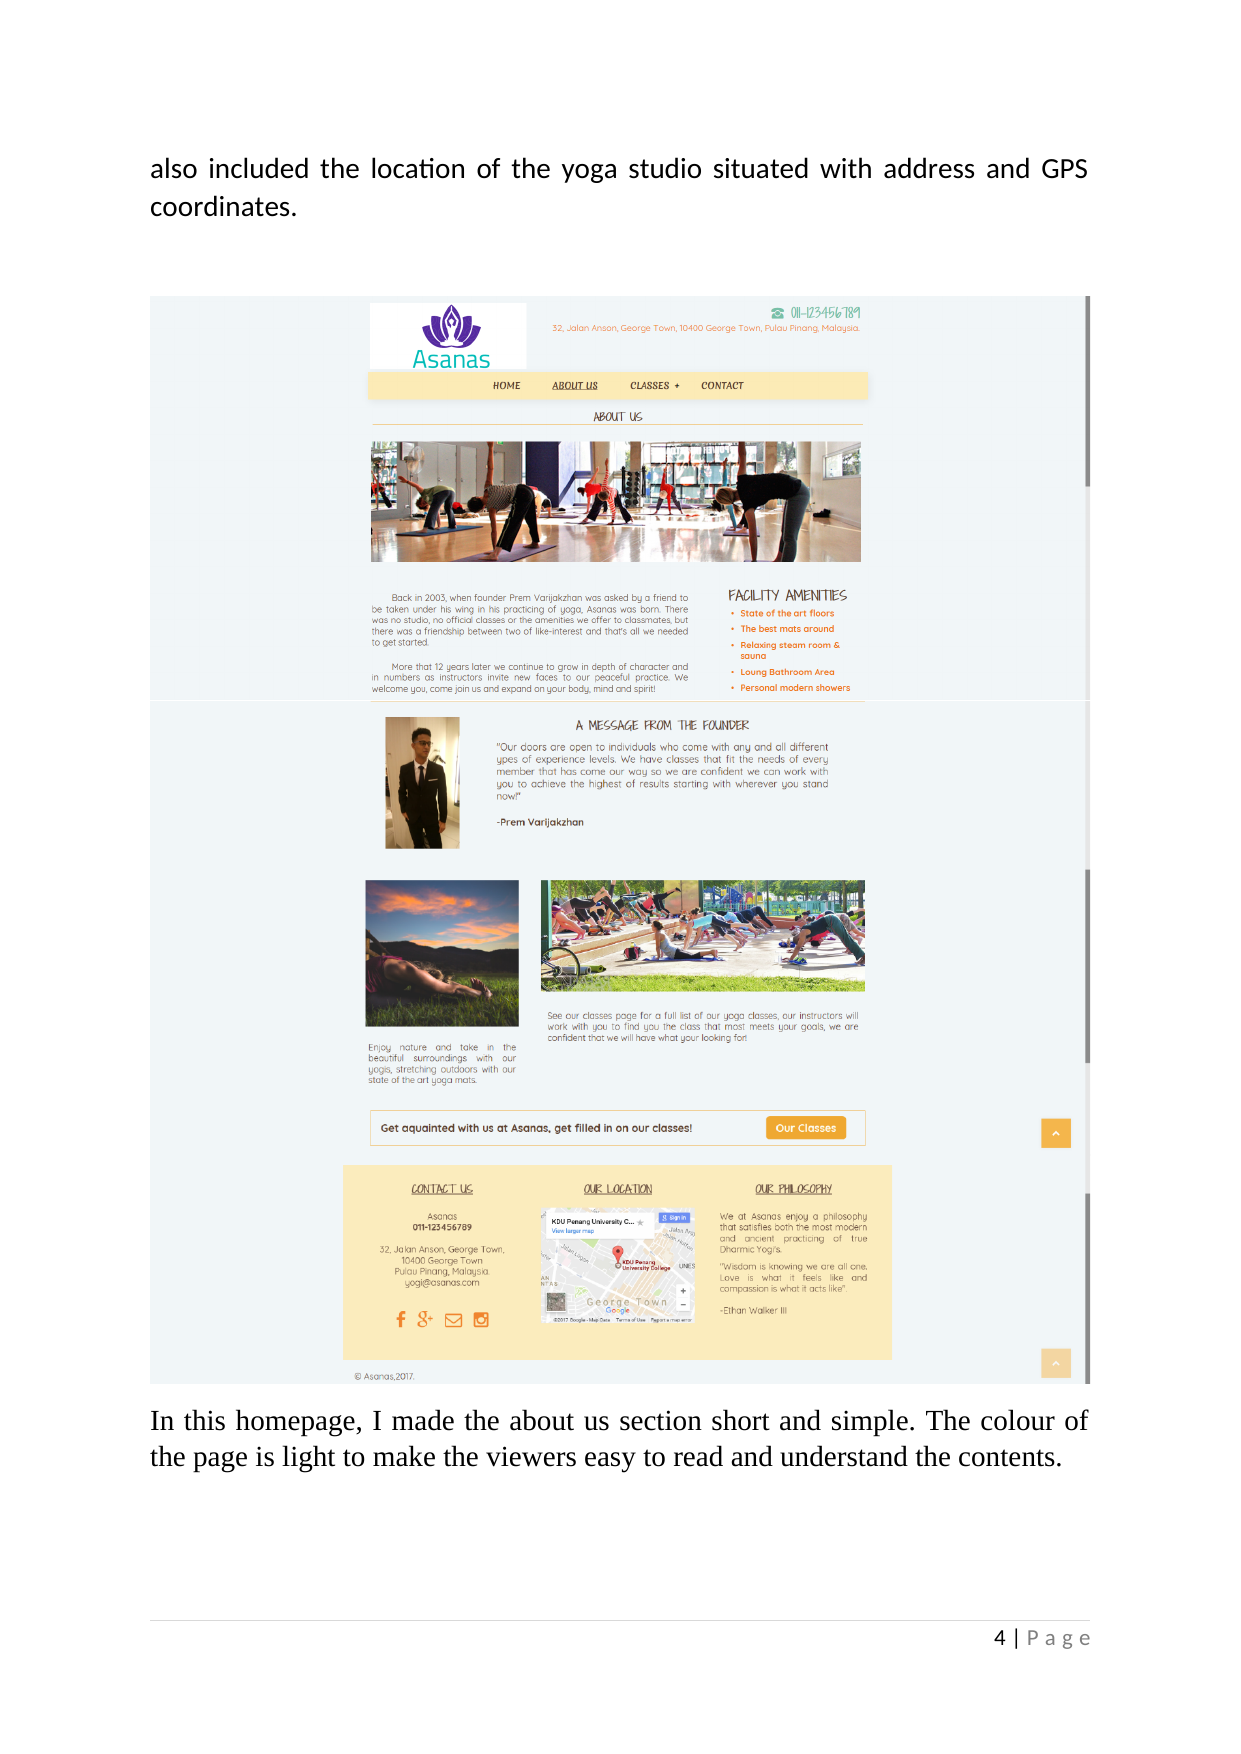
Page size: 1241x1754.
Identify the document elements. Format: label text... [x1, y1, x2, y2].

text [150, 150, 1090, 224]
picture [150, 701, 1091, 1384]
picture [150, 296, 1091, 700]
text In this homepage, I made the about us section short and simple. The colour of the page is light to make the viewers easy to read and understand the contents. [150, 1384, 1090, 1472]
